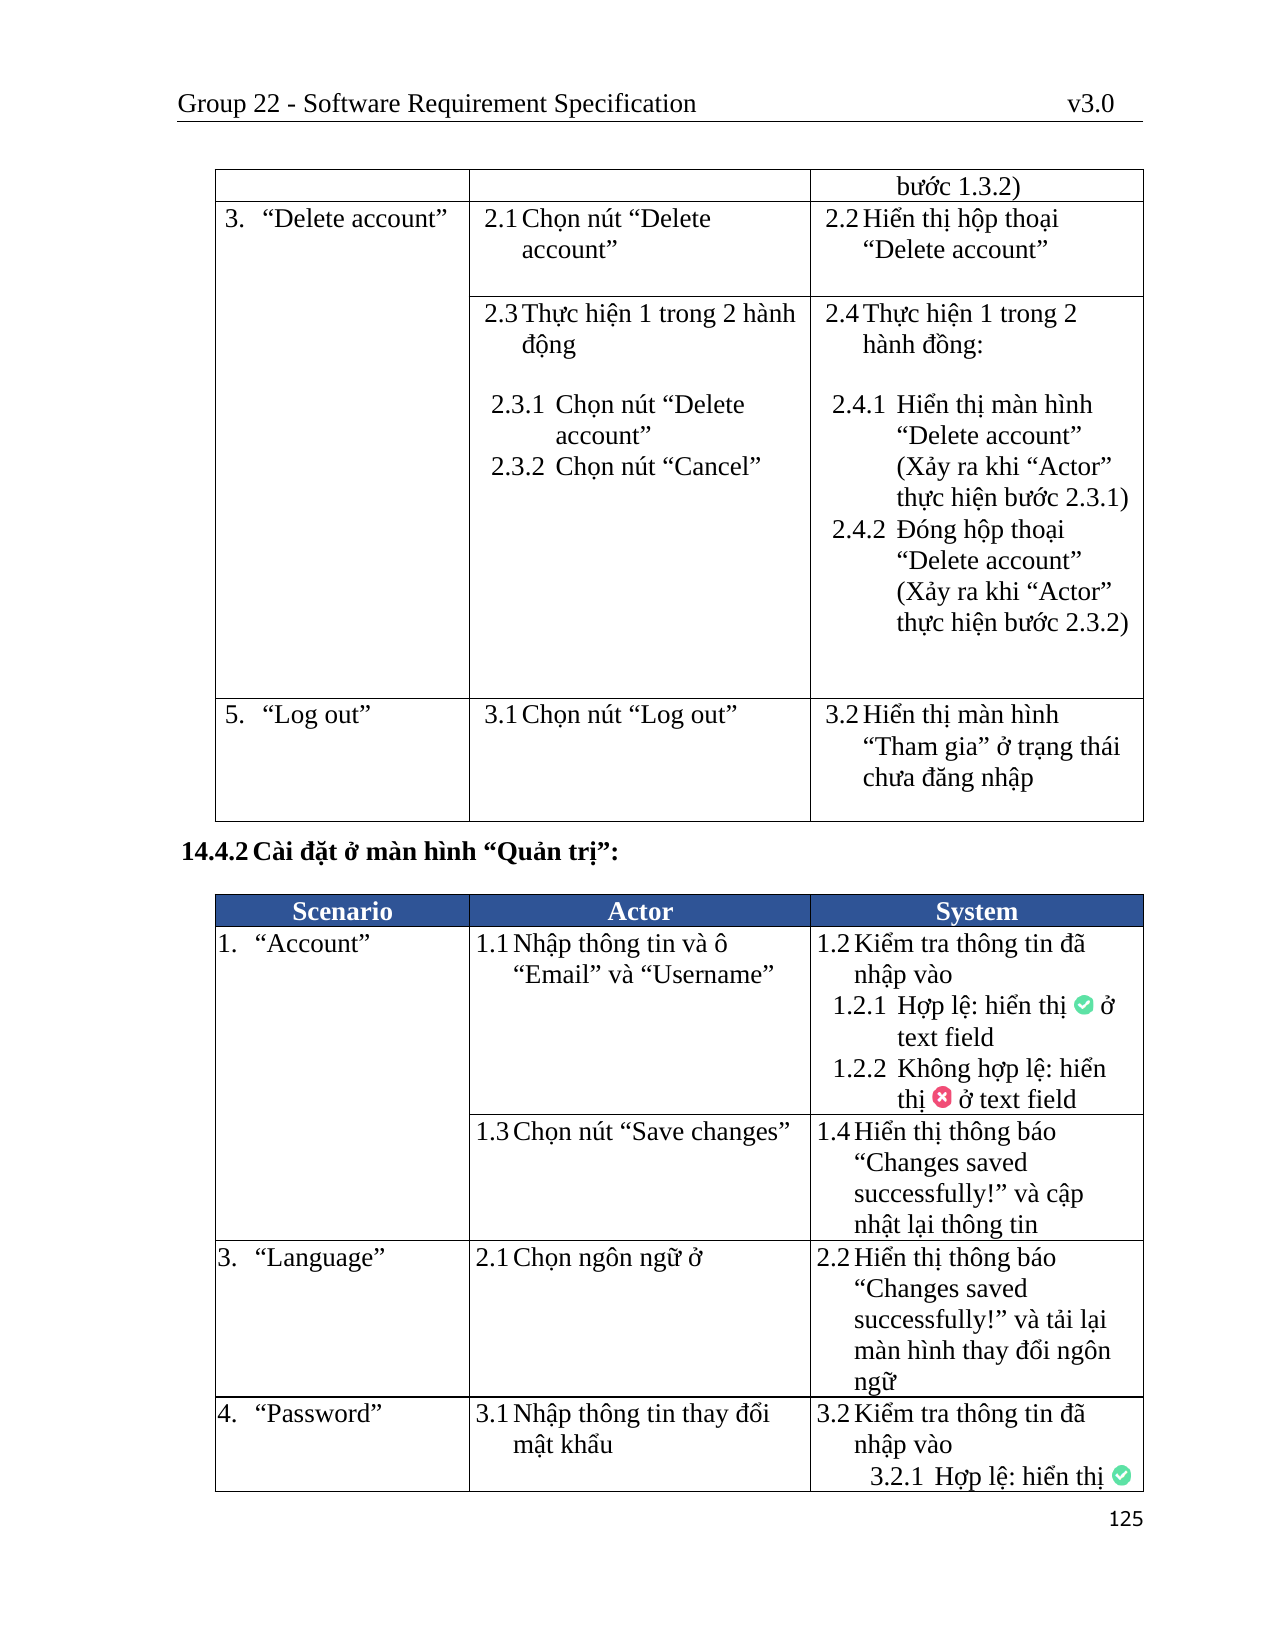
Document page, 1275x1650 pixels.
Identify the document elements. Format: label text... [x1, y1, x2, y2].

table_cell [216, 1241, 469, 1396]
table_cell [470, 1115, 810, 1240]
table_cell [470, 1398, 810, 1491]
picture [932, 1085, 952, 1109]
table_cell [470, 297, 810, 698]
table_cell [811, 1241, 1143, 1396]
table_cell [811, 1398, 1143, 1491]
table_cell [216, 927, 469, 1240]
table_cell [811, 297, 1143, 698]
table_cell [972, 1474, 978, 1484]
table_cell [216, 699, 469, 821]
picture [1073, 994, 1094, 1015]
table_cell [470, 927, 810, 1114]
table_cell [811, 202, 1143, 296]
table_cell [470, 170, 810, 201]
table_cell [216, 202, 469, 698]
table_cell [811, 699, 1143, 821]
picture [1111, 1464, 1131, 1486]
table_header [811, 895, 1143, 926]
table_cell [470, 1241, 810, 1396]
list Cài đặt ở màn hình “Quản trị”: [215, 835, 1143, 866]
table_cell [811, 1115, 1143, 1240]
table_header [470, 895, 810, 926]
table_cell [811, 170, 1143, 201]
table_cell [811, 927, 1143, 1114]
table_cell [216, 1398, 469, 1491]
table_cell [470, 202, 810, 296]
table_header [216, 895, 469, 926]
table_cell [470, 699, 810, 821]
